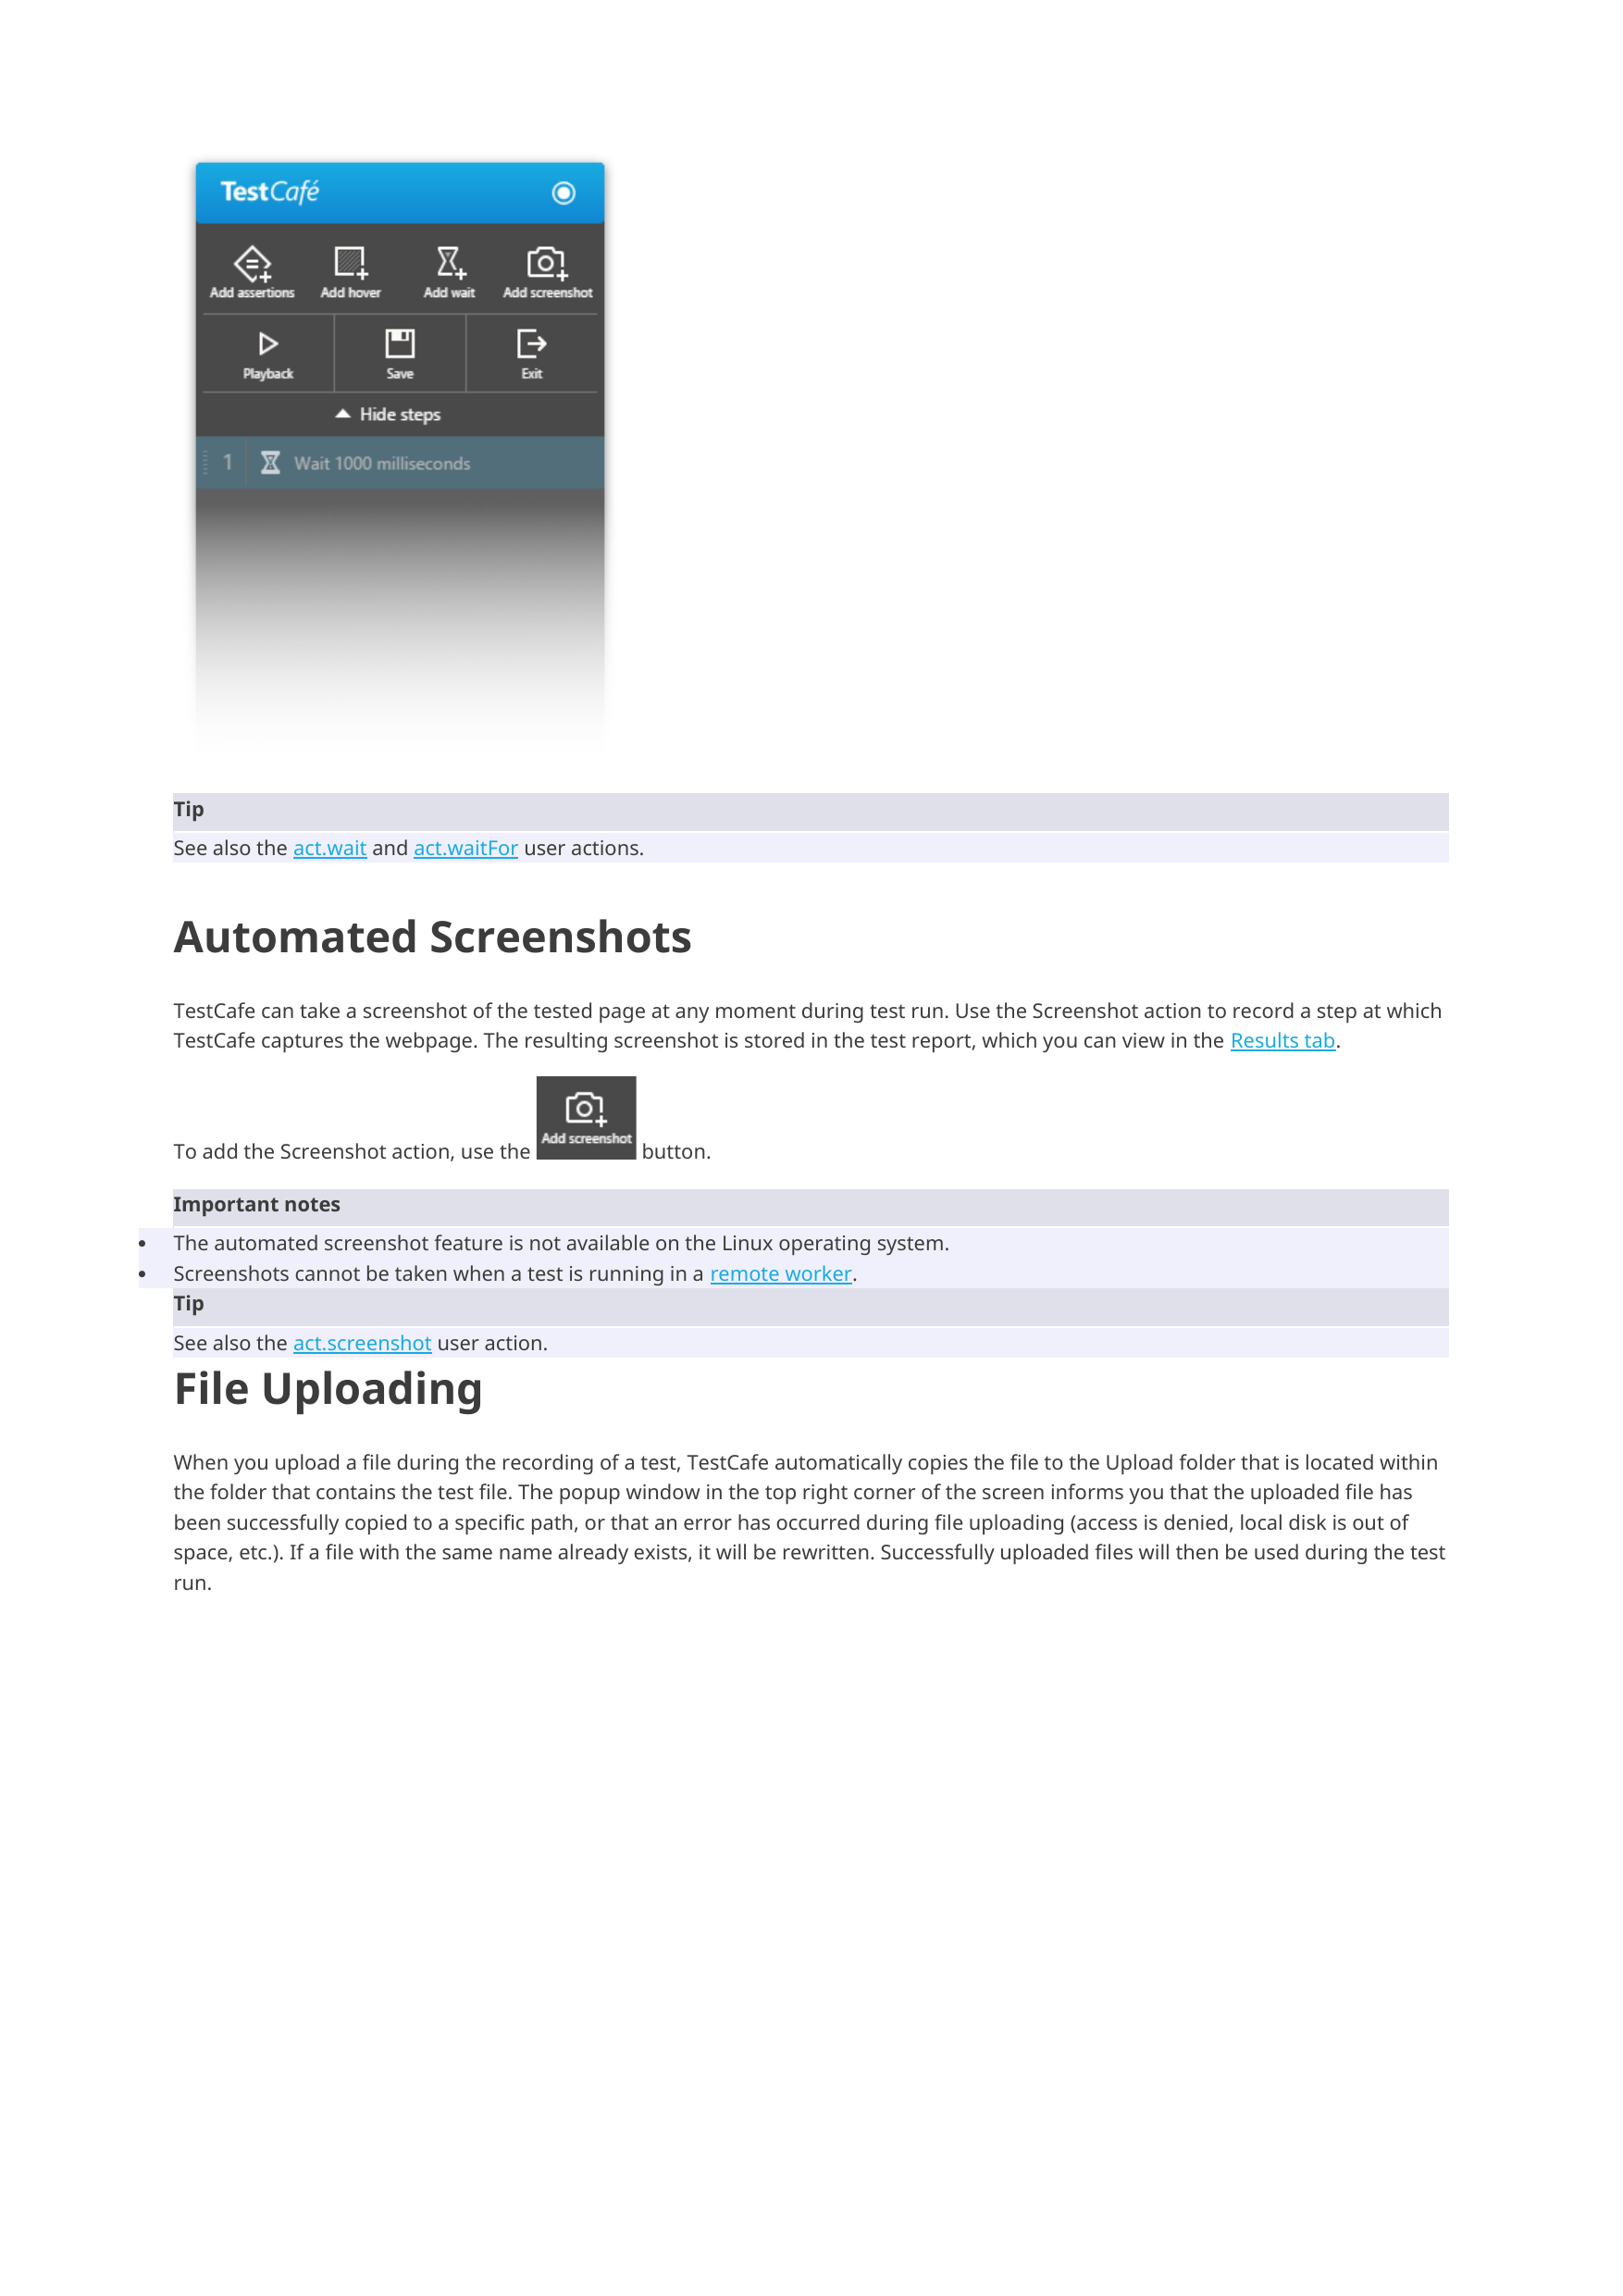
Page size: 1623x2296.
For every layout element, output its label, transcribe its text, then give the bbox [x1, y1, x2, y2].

text TestCafe can take a screenshot of the tested page at any moment during test run. Use the Screenshot action to record a step at which TestCafe captures the webpage. The resulting screenshot is stored in the test report, which you can view in the Results tab. [173, 995, 1449, 1055]
text Tip [173, 793, 1449, 833]
list Screenshots cannot be taken when a test is running in a remote worker. [139, 1258, 1449, 1288]
picture [173, 140, 626, 765]
text Automated Screenshots [173, 906, 1449, 966]
text To add the Screenshot action, use the button. [173, 1077, 1449, 1167]
text File Uploading [173, 1358, 1449, 1418]
list The automated screenshot feature is not available on the Linux operating system. [139, 1228, 1449, 1258]
text When you upload a file during the recording of a test, TestCafe automatically copies the file to the Upload folder that is located within the folder that contains the test file. The popup window in the top right corner of the screen informs you that the uploaded file has been successfully copied to a specific path, or that an error has occurred during file uploading (access is denied, local disk is out of space, etc.). If a file with the same name already exists, it will be rewritten. Successfully uploaded files will then be used during the test run. [173, 1446, 1449, 1597]
text See also the act.wait and act.waitFor user actions. [173, 833, 1449, 863]
text Tip [173, 1288, 1449, 1327]
text Important notes [173, 1189, 1449, 1228]
picture [536, 1076, 637, 1160]
text See also the act.screenshot user action. [173, 1327, 1449, 1358]
